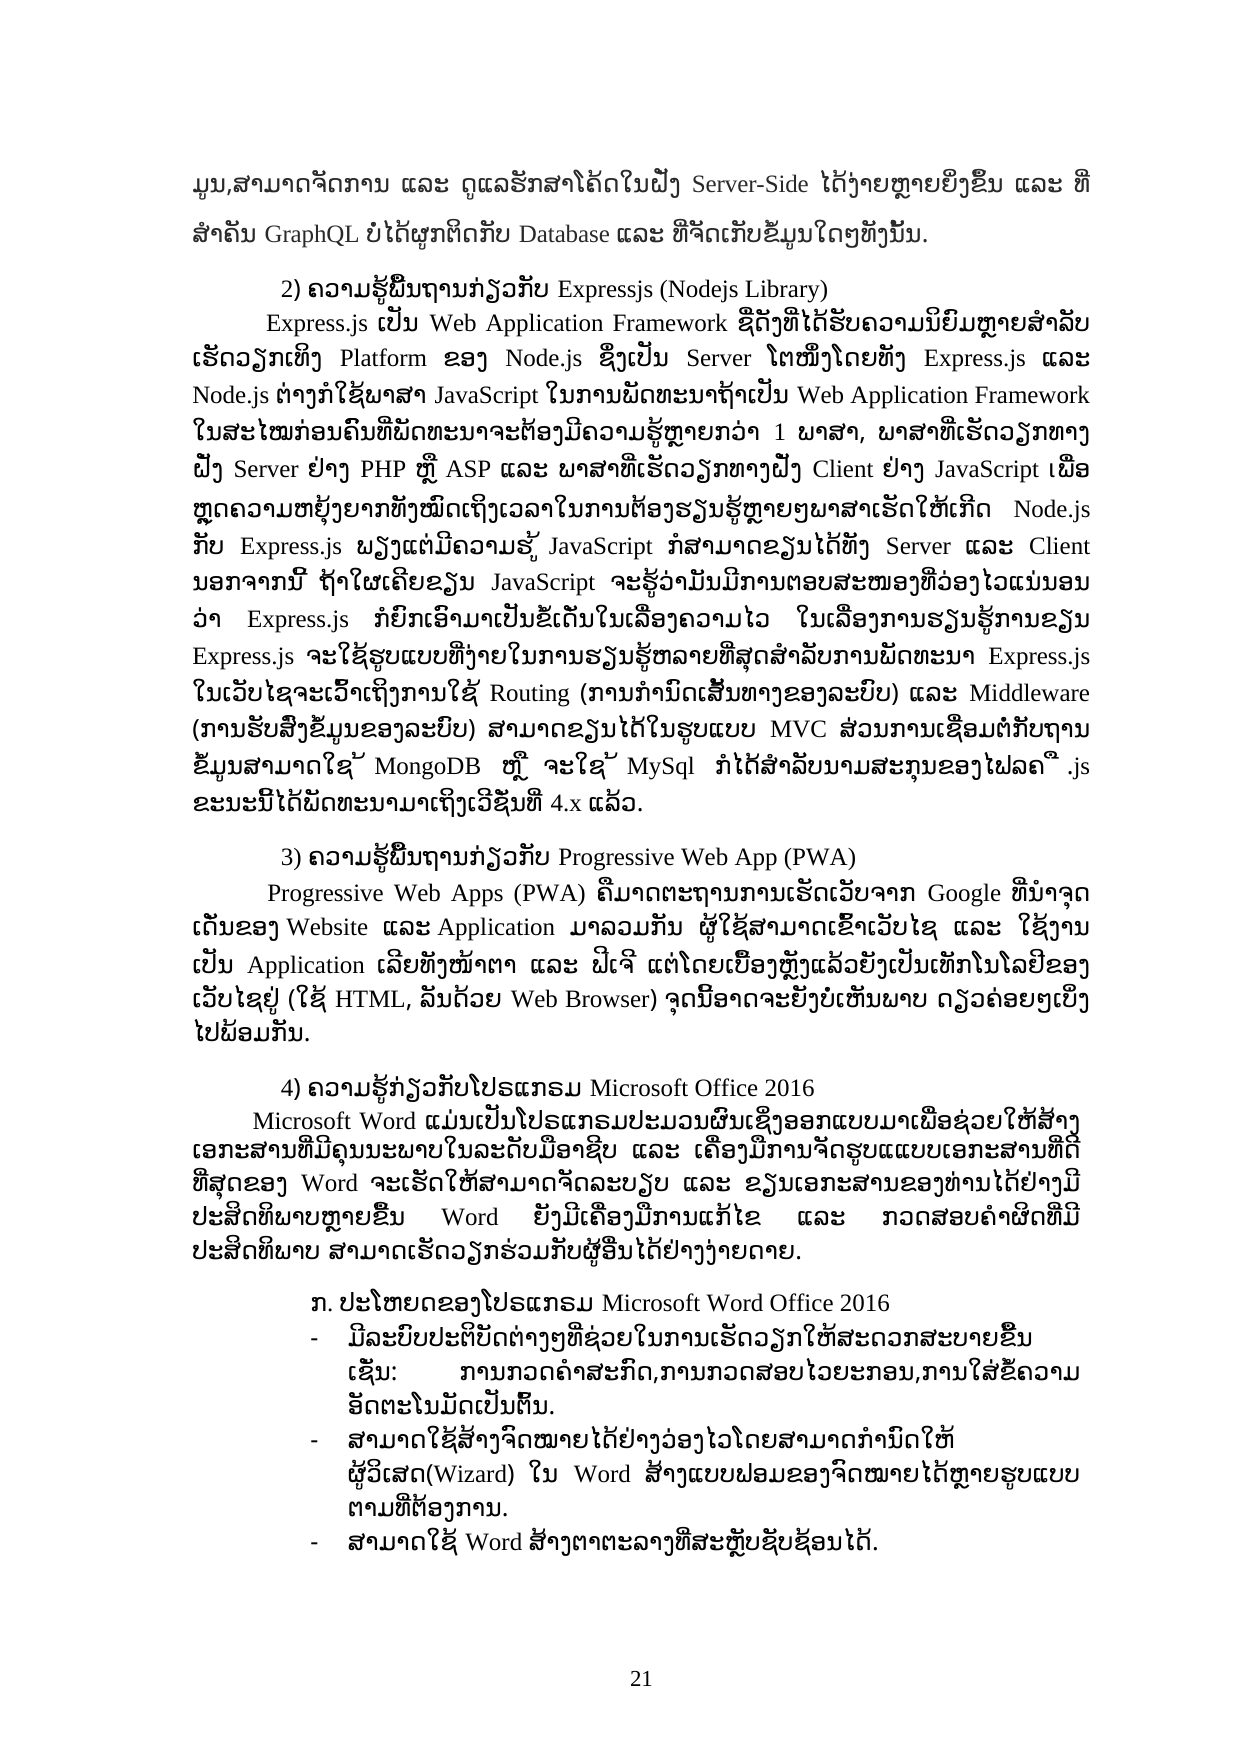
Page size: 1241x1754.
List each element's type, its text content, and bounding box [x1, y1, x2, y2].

list ມີລະບົບປະຕິບັດຕ່າງໆທີ່ຊ່ວຍໃນການເຮັດວຽກໃຫ້ສະດວກສະບາຍຂື້ນເຊັ່ນ: ການກວດຄຳສະກົດ,ການກວດສອບໄວຍະກອນ,ການໃສ່ຂໍ້ຄວາມອັດຕະໂນມັດເປັນຕົ້ນ. [310, 1319, 1080, 1421]
text Microsoft Word ແມ່ນເປັນໂປຣແກຣມປະມວນຜົນເຊິ່ງອອກແບບມາເພື່ອຊ່ວຍໃຫ້ສ້າງເອກະສານທີ່ມີຄຸນນະພາບໃນລະດັບມືອາຊີບ ແລະ ເຄື່ອງມືການຈັດຮູບແແບບເອກະສານທີ່ດີທີ່ສຸດຂອງ Word ຈະເຮັດໃຫ້ສາມາດຈັດລະບຽບ ແລະ ຂຽນເອກະສານຂອງທ່ານໄດ້ຢ່າງມີປະສິດທິພາບຫຼາຍຂື້ນ Word ຍັງມີເຄື່ອງມືການແກ້ໄຂ ແລະ ກວດສອບຄຳຜິດທີ່ມີປະສິດທິພາບ ສາມາດເຮັດວຽກຮ່ວມກັບຜູ້ອື່ນໄດ້ຢ່າງງ່າຍດາຍ. [192, 1106, 1080, 1267]
list ສາມາດໃຊ້ສ້າງຈົດໝາຍໄດ້ຢ່າງວ່ອງໄວໂດຍສາມາດກຳນົດໃຫ້ຜູ້ວິເສດ(Wizard) ໃນ Word ສ້າງແບບຟອມຂອງຈົດໝາຍໄດ້ຫຼາຍຮູບແບບຕາມທີ່ຕ້ອງການ. [310, 1421, 1080, 1523]
subtitle 3) ຄວາມຮູ້ພື້ນຖານກ່ຽວກັບ Progressive Web App (PWA) [281, 842, 1090, 872]
subtitle 2) ຄວາມຮູ້ພື້ນຖານກ່ຽວກັບ Expressjs (Nodejs Library) [281, 271, 1090, 305]
text Express.js ເປັນ Web Application Framework ຊື່ດັງທີ່ໄດ້ຮັບຄວາມນິຍົມຫຼາຍສຳລັບເຮັດວຽກເທິງ Platform ຂອງ Node.js ຊຶ່ງເປັນ Server ໂຕໜຶ່ງໂດຍທັງ Express.js ແລະ Node.js ຕ່າງກໍໃຊ້ພາສາ JavaScript ໃນການພັດທະນາຖ້າເປັນ Web Application Framework ໃນສະໄໝກ່ອນຄົົນທີ່ພັດທະນາຈະຕ້ອງມີຄວາມຮູ້ຫຼາຍກວ່າ 1 ພາສາ, ພາສາທີ່ເຮັດວຽກທາງຝັ່ງ Server ຢ່າງ PHP ຫຼື ASP ແລະ ພາສາທີ່ເຮັດວຽກທາງຝັ່ງ Client ຢ່າງ JavaScript เພື່ອຫຼຸດຄວາມຫຍຸ້ງຍາກທັງໝົດເຖິງເວລາໃນການຕ້ອງຮຽນຮູ້ຫຼາຍໆພາສາເຮັດໃຫ້ເກີດ Node.js ກັບ Express.js ພຽງແຕ່ມີຄວາມຮູ້ JavaScript ກໍສາມາດຂຽນໄດ້ທັງ Server ແລະ Client ນອກຈາກນີ້ ຖ້າໃຜເຄີຍຂຽນ JavaScript ຈະຮູ້ວ່າມັນມີການຕອບສະໜອງທີ່ວ່ອງໄວແນ່ນອນວ່າ Express.js ກໍຍົກເອົາມາເປັນຂໍ້ເດັ່ນໃນເລື່ອງຄວາມໄວ ໃນເລື່ອງການຮຽນຮູ້ການຂຽນ Express.js ຈະໃຊ້ຮູບແບບທີ່ງ່າຍໃນການຮຽນຮູ້ຫລາຍທີ່ສຸດສຳລັບການພັດທະນາ Express.js ໃນເວັບໄຊຈະເວົ້າເຖິງການໃຊ້ Routing (ການກຳນົດເສັ້ນທາງຂອງລະບົບ) ແລະ Middleware (ການຮັບສົ່ງຂໍ້ມູນຂອງລະບົບ) ສາມາດຂຽນໄດ້ໃນຮູບແບບ MVC ສ່ວນການເຊື່ອມຕໍ່ກັບຖານຂໍ້ມູນສາມາດໃຊ້ MongoDB ຫຼື ຈະໃຊ້ MySql ກໍໄດ້ສຳລັບນາມສະກຸນຂອງໄຟລຄື .js ຂະນະນີ້ໄດ້ພັດທະນາມາເຖິງເວີຊັ່ນທີ່ 4.x ແລ້ວ. [192, 308, 1090, 819]
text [192, 150, 1090, 250]
list ສາມາດໃຊ້ Word ສ້າງຕາຕະລາງທີ່ສະຫຼັບຊັບຊ້ອນໄດ້. [310, 1523, 1080, 1558]
subtitle ກ. ປະໂຫຍດຂອງໂປຣແກຣມ Microsoft Word Office 2016 [310, 1288, 1090, 1317]
subtitle 4) ຄວາມຮູ້ກ່ຽວກັບໂປຣແກຣມ Microsoft Office 2016 [281, 1069, 1090, 1103]
text Progressive Web Apps (PWA) ຄືມາດຕະຖານ​ການເຮັດ​ເວັບ​ຈາກ Google ທີ່​ນຳ​ຈຸດ​ເດັ່ນ​ຂອງ Website ແລະ Application ມາ​ລວມ​ກັນ ຜູ້​ໃຊ້​ສາມາດ​ເຂົ້າ​ເວັບ​ໄຊ​ ​ແລະ ​ໃຊ້​ງານ​​​ເປັນ Application ເລີຍທັງ​ໜ້າ​ຕາ ​ແລະ​ ຟີ​ເຈີ ແຕ່​ໂດຍ​ເບື້ອງ​ຫຼັງ​ແລ້ວ​ຍັງ​ເປັນ​ເທັກ​ໂນ​ໂລ​ຢີ​ຂອງ​ເວັບ​ໄຊ​​ຢູ່ (ໃຊ້ HTML, ລັນ​ດ້ວຍ Web Browser) ຈຸດ​ນີ້​ອາດຈະ​ຍັງ​ບໍ່​ເຫັນ​ພາບ ດຽວ​ຄ່ອຍ​ໆເບິ່ງ​ໄປ​ພ້ອມ​ກັນ. [192, 874, 1090, 1048]
